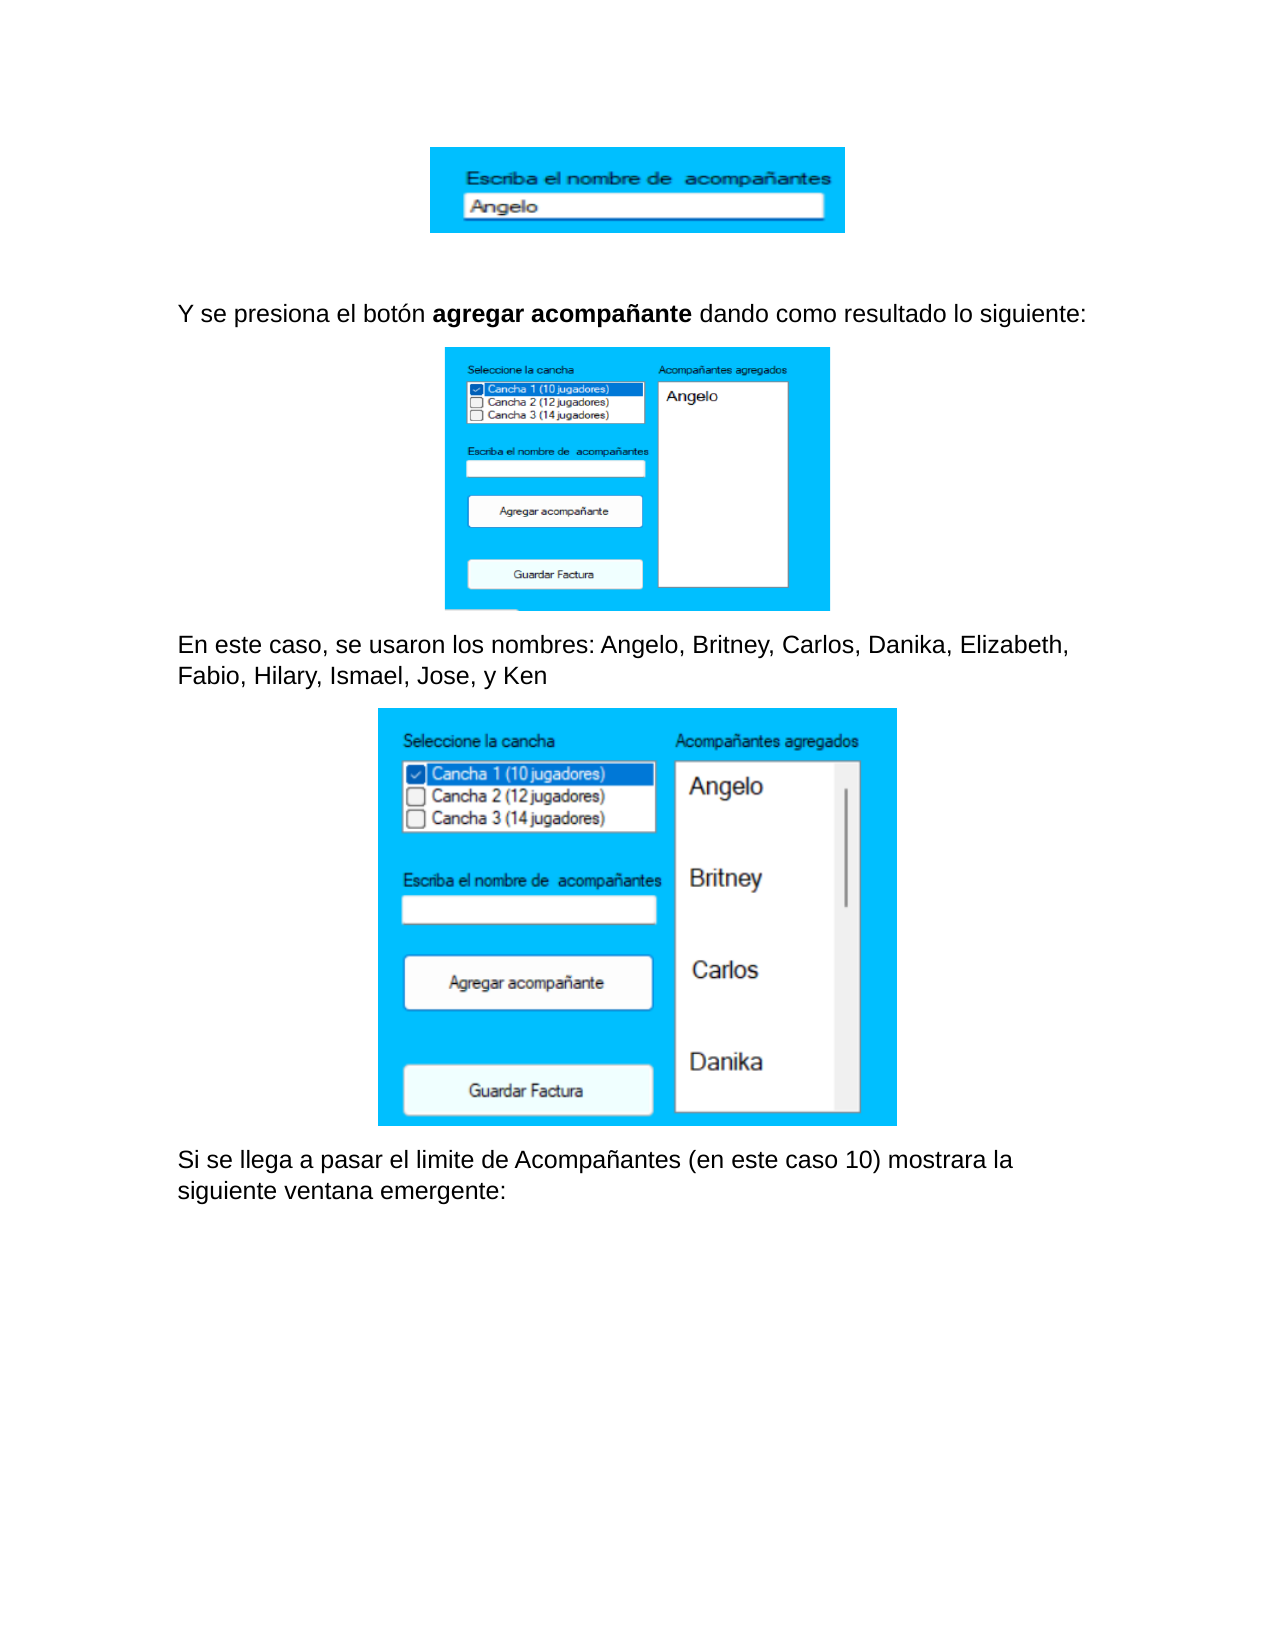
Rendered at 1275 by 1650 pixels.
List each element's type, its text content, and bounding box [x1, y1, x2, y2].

picture [658, 382, 788, 587]
picture [402, 761, 656, 833]
picture [468, 560, 642, 589]
text En este caso, se usaron los nombres: Angelo, Britney, Carlos, Danika, Elizabeth, Fabio, Hilary, Ismael, Jose, y Ken [177, 630, 1098, 690]
picture [464, 193, 825, 220]
picture [467, 382, 645, 423]
picture [469, 496, 642, 527]
text Y se presiona el botón agregar acompañante dando como resultado lo siguiente: [177, 299, 1098, 328]
picture [403, 1064, 653, 1116]
text Si se llega a pasar el limite de Acompañantes (en este caso 10) mostrara la siguiente ventana emergente: [177, 1145, 1098, 1205]
picture [508, 177, 516, 183]
picture [402, 896, 657, 925]
picture [467, 461, 645, 477]
picture [675, 761, 860, 1113]
picture [405, 956, 652, 1010]
picture [466, 173, 470, 183]
